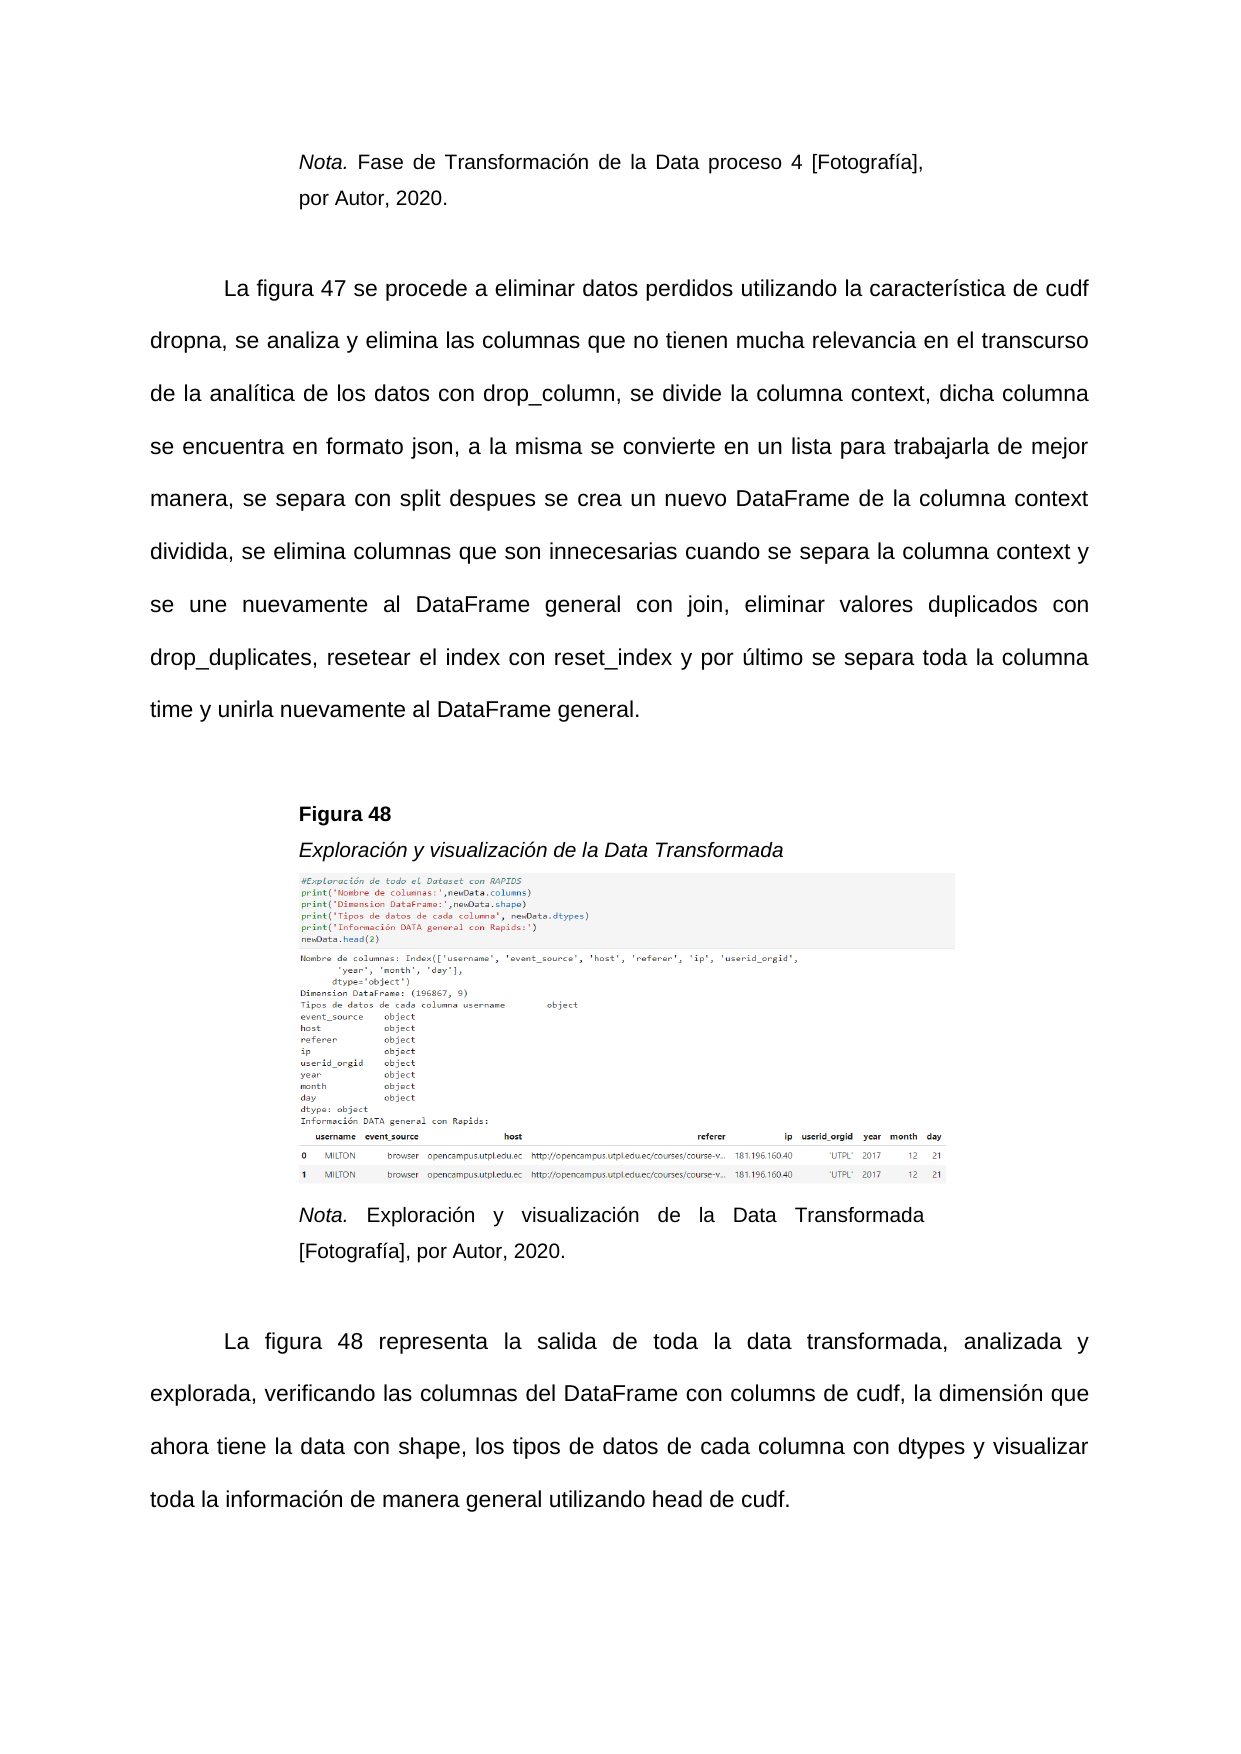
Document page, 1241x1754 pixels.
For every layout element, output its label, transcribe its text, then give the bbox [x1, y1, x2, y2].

text Exploración y visualización de la Data Transformada [299, 838, 1090, 862]
list Nota. Exploración y visualización de la Data Transformada [Fotografía], por Autor, 2020. [299, 1203, 925, 1263]
text La figura 48 representa la salida de toda la data transformada, analizada y explorada, verificando las columnas del DataFrame con columns de cudf, la dimensión que ahora tiene la data con shape, los tipos de datos de cada columna con dtypes y visualizar toda la información de manera general utilizando head de cudf. [150, 1328, 1090, 1512]
text La figura 47 se procede a eliminar datos perdidos utilizando la característica de cudf dropna, se analiza y elimina las columnas que no tienen mucha relevancia en el transcurso de la analítica de los datos con drop_column, se divide la columna context, dicha columna se encuentra en formato json, a la misma se convierte en un lista para trabajarla de mejor manera, se separa con split despues se crea un nuevo DataFrame de la columna context dividida, se elimina columnas que son innecesarias cuando se separa la columna context y se une nuevamente al DataFrame general con join, eliminar valores duplicados con drop_duplicates, resetear el index con reset_index y por último se separa toda la columna time y unirla nuevamente al DataFrame general. [150, 274, 1090, 723]
list Figura 48 [299, 802, 925, 826]
list Nota. Fase de Transformación de la Data proceso 4 [Fotografía], por Autor, 2020. [299, 150, 925, 210]
picture [298, 873, 955, 1191]
